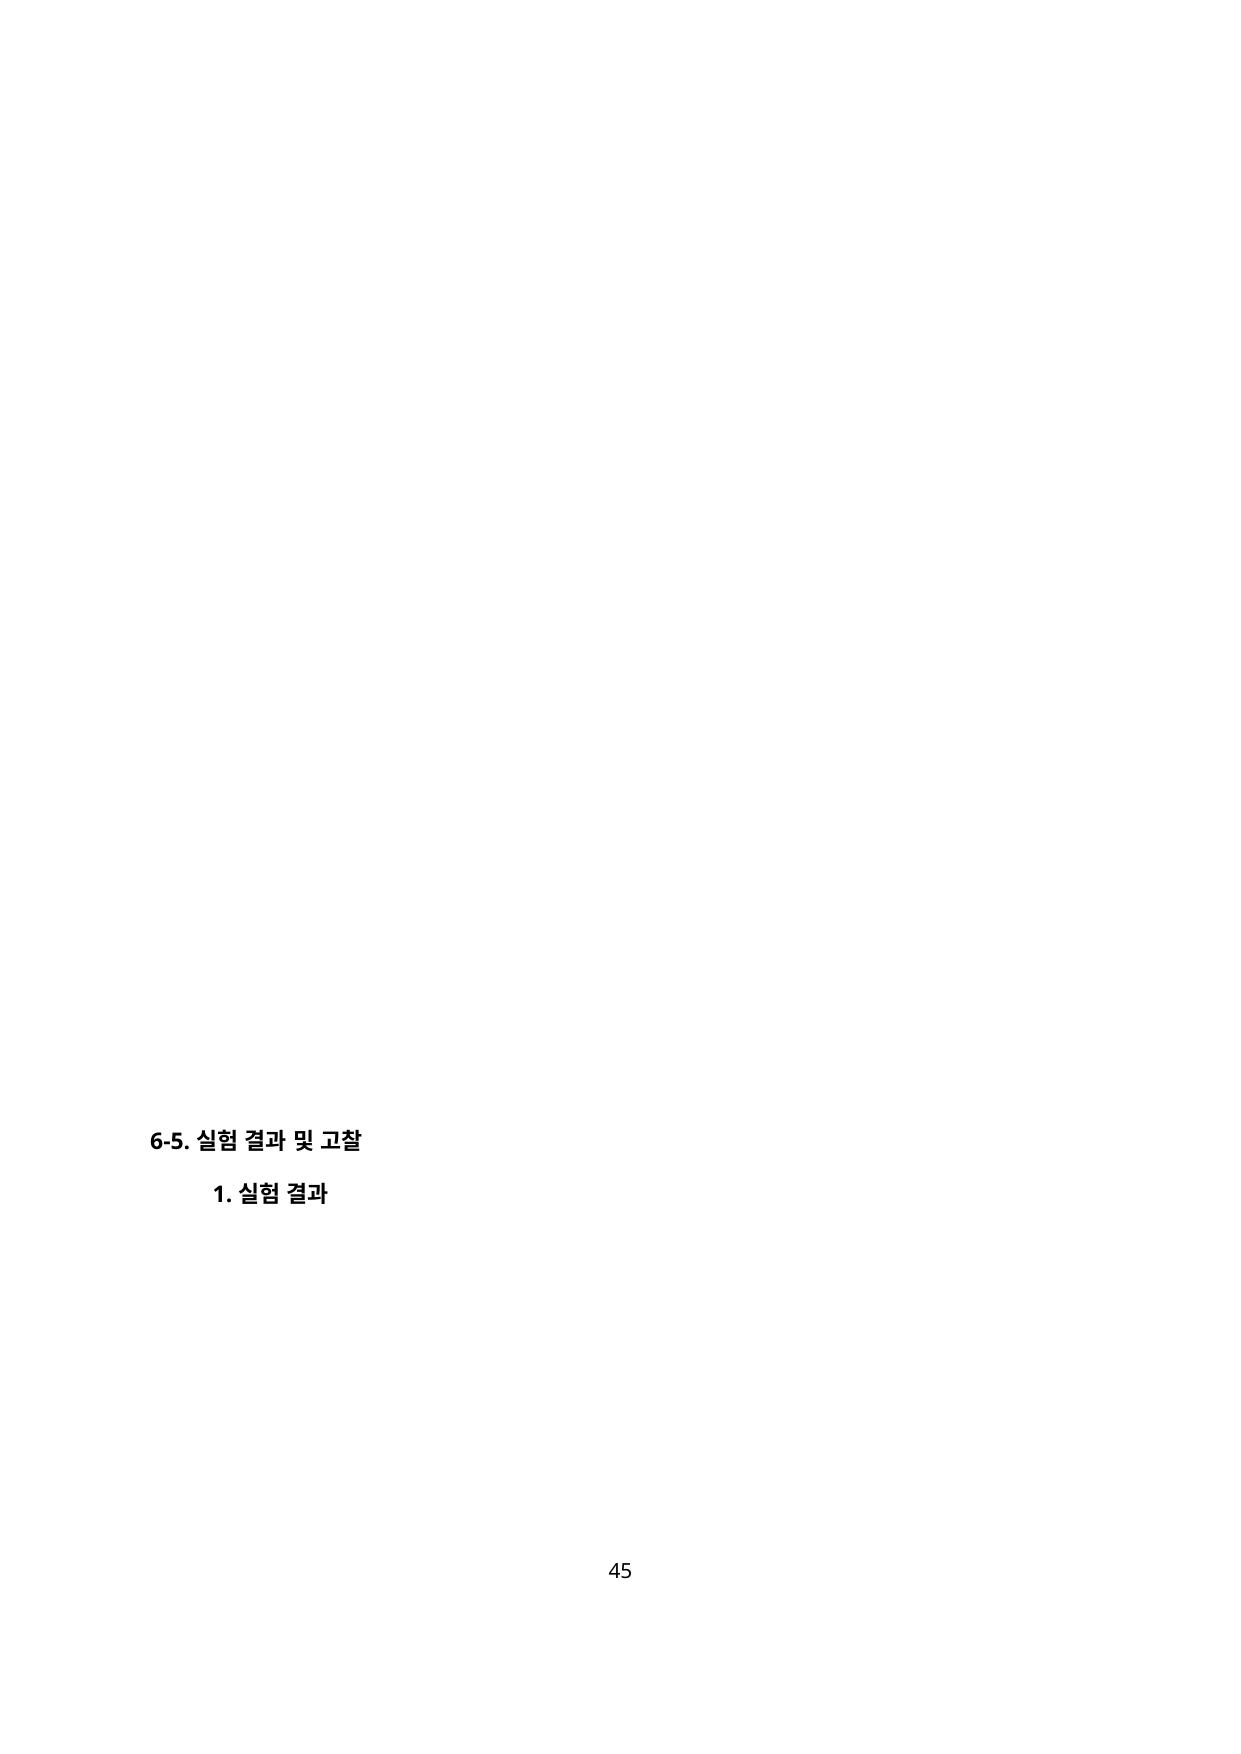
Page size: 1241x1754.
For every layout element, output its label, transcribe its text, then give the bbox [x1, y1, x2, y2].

subtitle 1. 실험 결과 [212, 1176, 1090, 1209]
subtitle 6-5. 실험 결과 및 고찰 [150, 1123, 1090, 1156]
